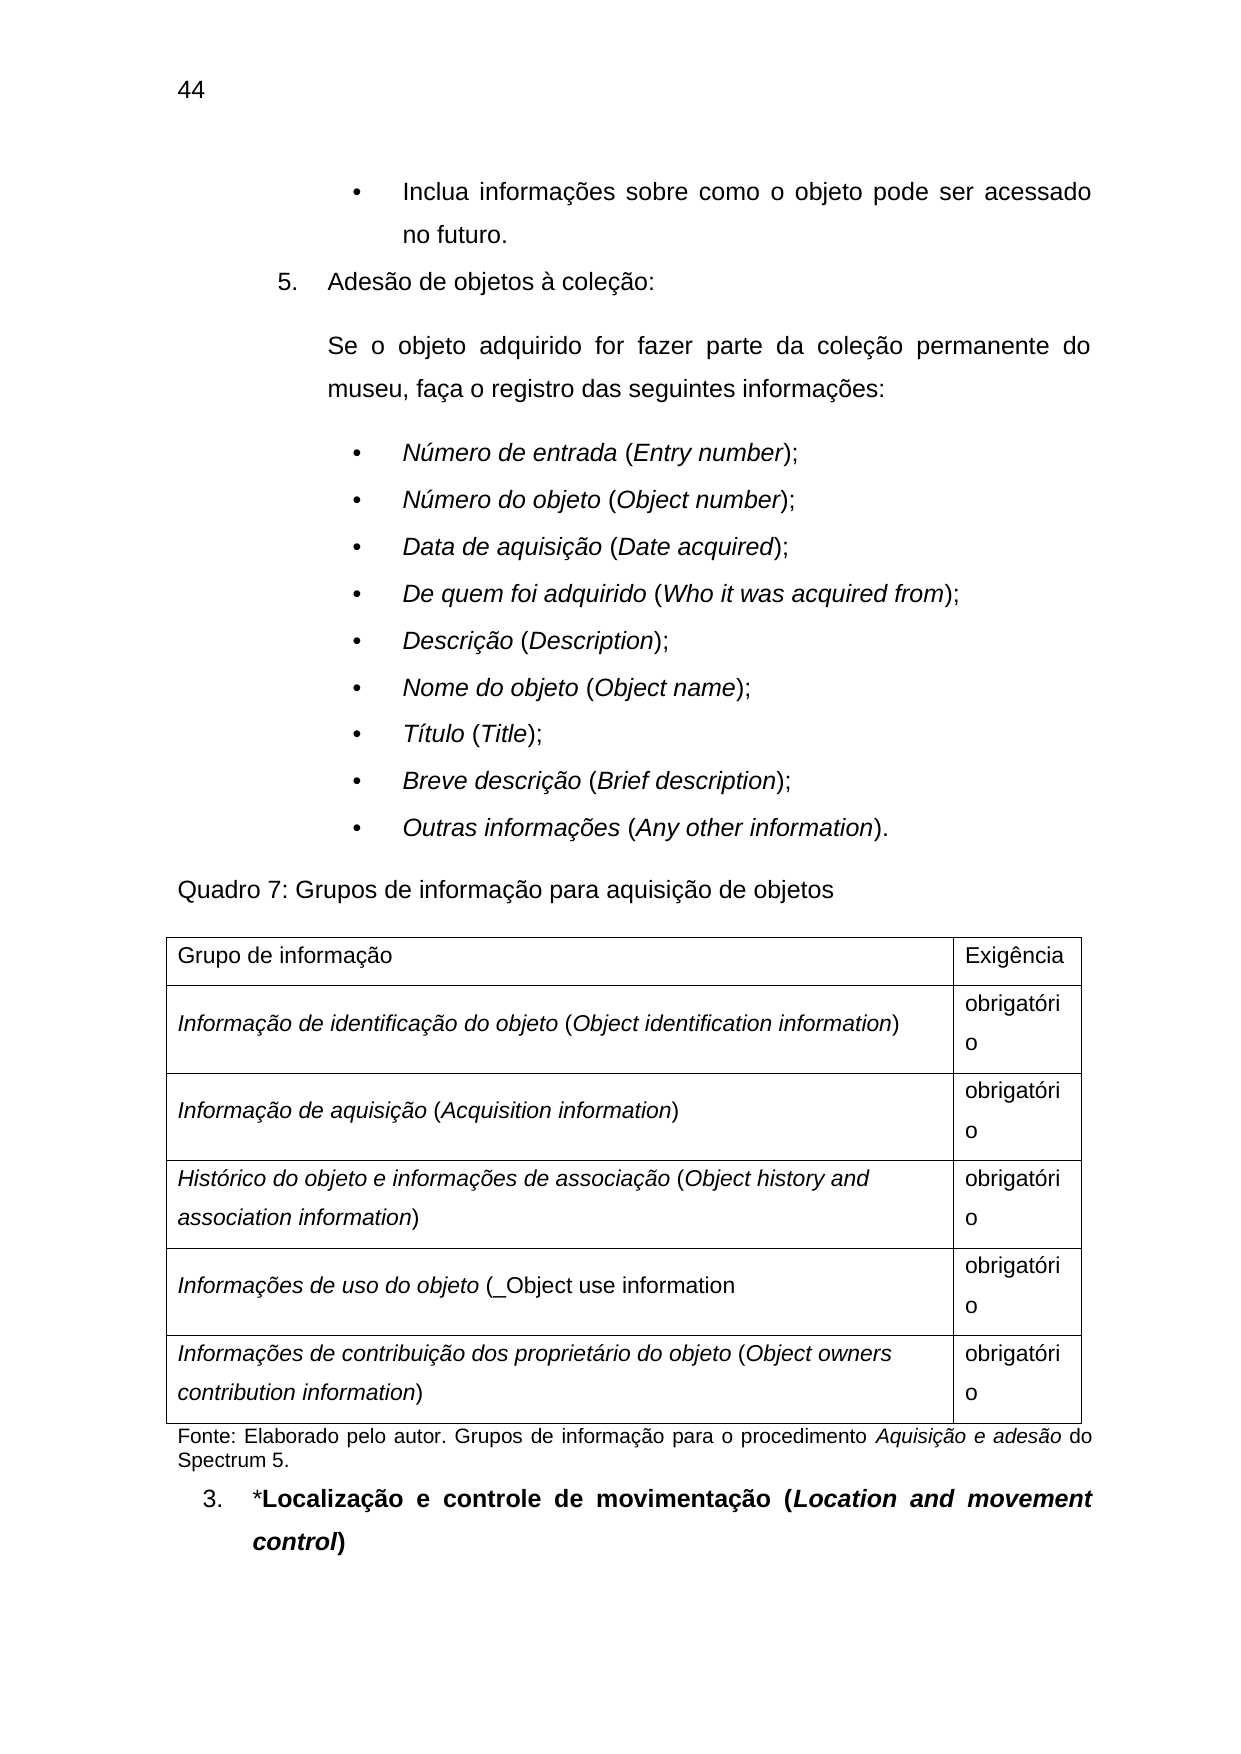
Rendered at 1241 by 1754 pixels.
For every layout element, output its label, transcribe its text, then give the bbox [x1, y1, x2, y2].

table_header Exigência [954, 938, 1081, 985]
text Quadro 7: Grupos de informação para aquisição de objetos [177, 875, 1092, 904]
list *Localização e controle de movimentação (Location and movement control) [202, 1484, 1092, 1556]
list Número de entrada (Entry number); [352, 438, 1092, 467]
list Se o objeto adquirido for fazer parte da coleção permanente do museu, faça o registro das seguintes informações: [277, 331, 1092, 403]
table_header Grupo de informação [167, 938, 953, 985]
list De quem foi adquirido (Who it was acquired from); [352, 579, 1092, 608]
list Outras informações (Any other information). [352, 813, 1092, 842]
table_cell obrigatório [954, 1249, 1081, 1335]
table_cell Informação de aquisição (Acquisition information) [167, 1074, 953, 1160]
list Adesão de objetos à coleção: [277, 267, 1092, 296]
table_cell obrigatório [954, 1336, 1081, 1422]
table_cell Informações de contribuição dos proprietário do objeto (Object owners contribution information) [167, 1336, 953, 1422]
list Descrição (Description); [352, 626, 1092, 654]
list Inclua informações sobre como o objeto pode ser acessado no futuro. [352, 177, 1092, 249]
list Nome do objeto (Object name); [352, 673, 1092, 701]
text Fonte: Elaborado pelo autor. Grupos de informação para o procedimento Aquisição e adesão do Spectrum 5. [177, 1423, 1092, 1471]
table_cell Informações de uso do objeto (_Object use information [167, 1249, 953, 1335]
table_cell Histórico do objeto e informações de associação (Object history and association information) [167, 1161, 953, 1247]
list Título (Title); [352, 719, 1092, 748]
table_cell Informação de identificação do objeto (Object identification information) [167, 986, 953, 1072]
table_cell obrigatório [954, 1161, 1081, 1247]
list Data de aquisição (Date acquired); [352, 532, 1092, 561]
list Breve descrição (Brief description); [352, 766, 1092, 795]
table_cell obrigatório [954, 1074, 1081, 1160]
table_cell obrigatório [954, 986, 1081, 1072]
list Número do objeto (Object number); [352, 485, 1092, 514]
